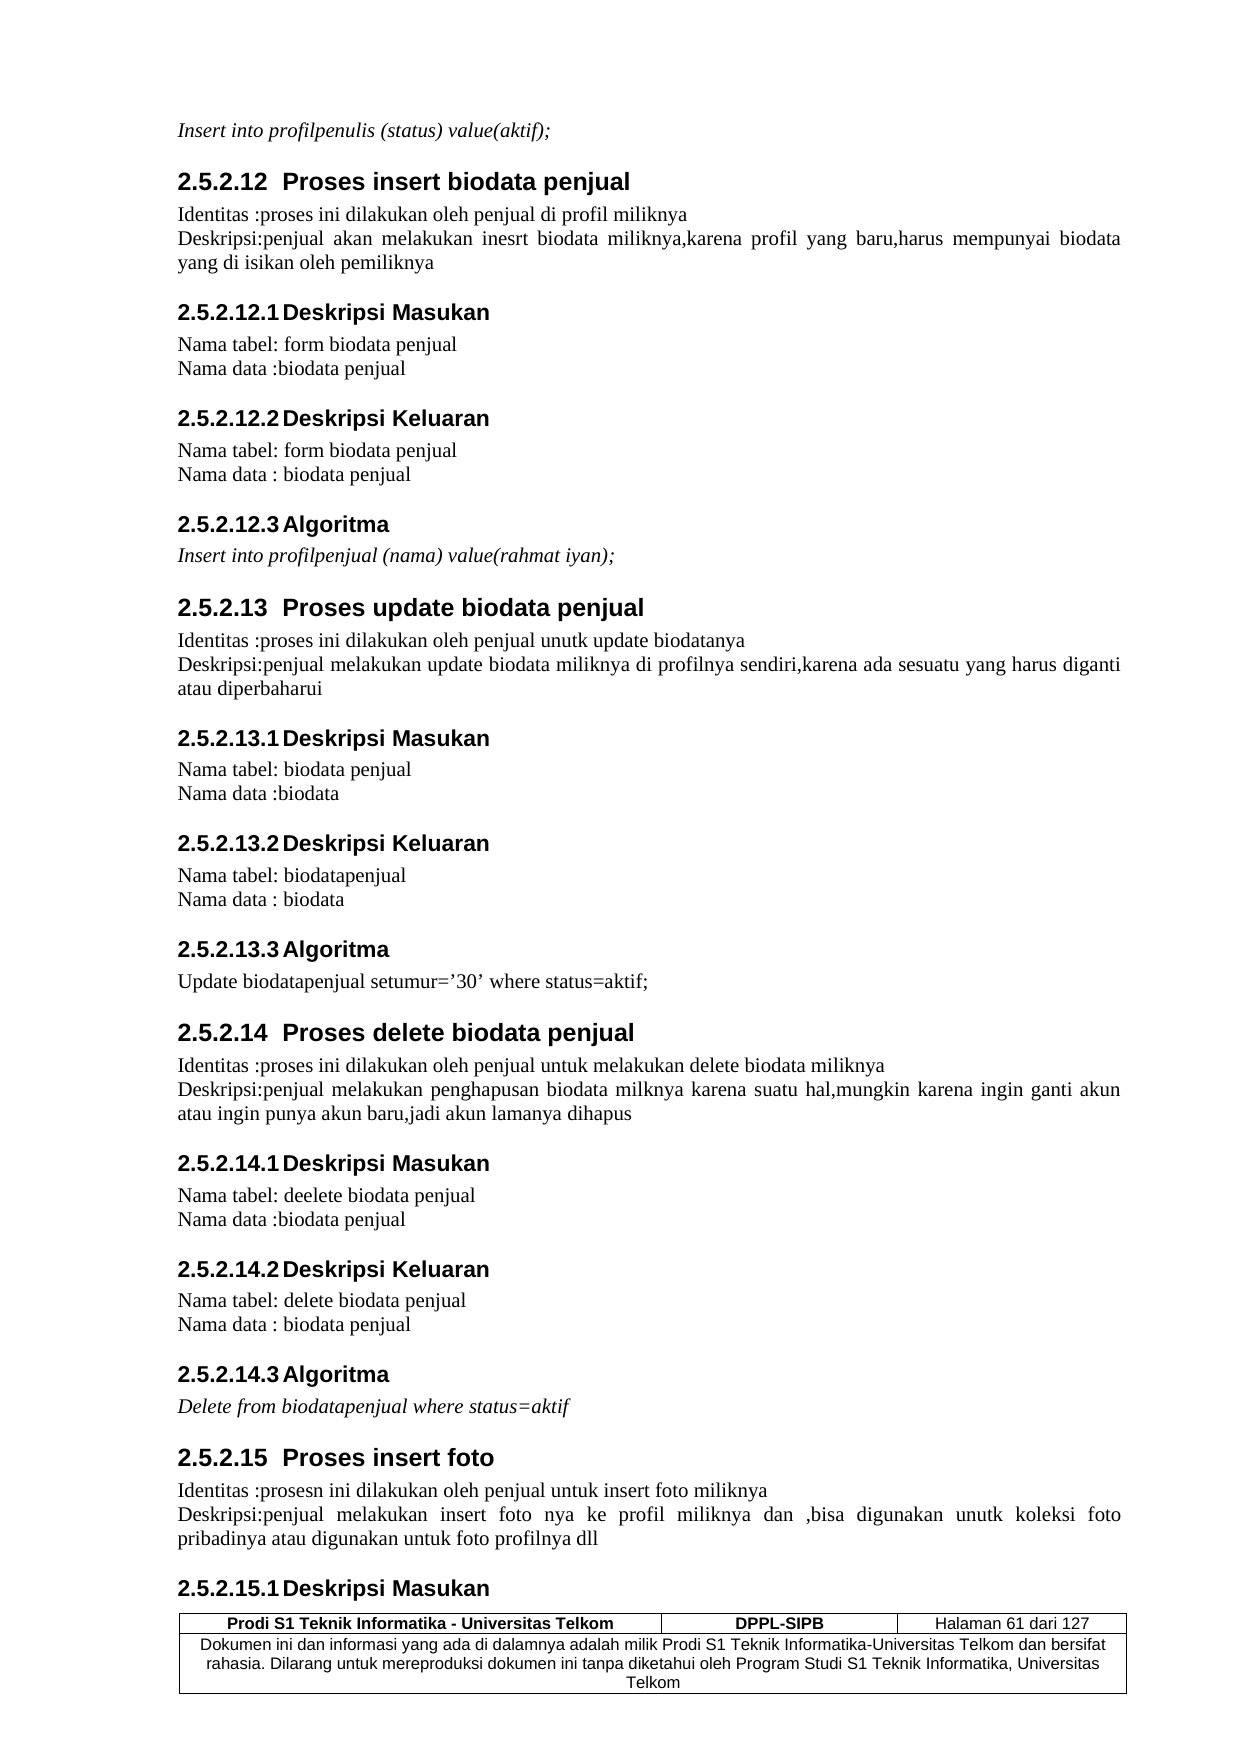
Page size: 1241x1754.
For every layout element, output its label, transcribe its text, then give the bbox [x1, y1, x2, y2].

subtitle Deskripsi Keluaran [177, 405, 1122, 431]
subtitle Deskripsi Masukan [177, 299, 1122, 326]
text Nama data :biodata penjual [177, 1207, 1122, 1231]
subtitle Deskripsi Keluaran [177, 830, 1122, 857]
subtitle Algoritma [177, 511, 1122, 537]
subtitle Proses update biodata penjual [177, 592, 1122, 621]
text Deskripsi:penjual melakukan insert foto nya ke profil miliknya dan ,bisa digunakan unutk koleksi foto pribadinya atau digunakan untuk foto profilnya dll [177, 1502, 1122, 1550]
subtitle Algoritma [177, 1361, 1122, 1388]
text Identitas :proses ini dilakukan oleh penjual untuk melakukan delete biodata miliknya [177, 1053, 1122, 1077]
subtitle Algoritma [177, 936, 1122, 962]
subtitle Deskripsi Masukan [177, 1575, 1122, 1602]
subtitle Deskripsi Masukan [177, 725, 1122, 751]
text Nama tabel: biodata penjual [177, 757, 1122, 781]
text Insert into profilpenulis (status) value(aktif); [177, 118, 1122, 142]
text Delete from biodatapenjual where status=aktif [177, 1394, 1122, 1418]
text Nama data : biodata penjual [177, 1312, 1122, 1336]
text Nama data :biodata [177, 781, 1122, 805]
text Deskripsi:penjual melakukan update biodata miliknya di profilnya sendiri,karena ada sesuatu yang harus diganti atau diperbaharui [177, 652, 1122, 700]
text Identitas :proses ini dilakukan oleh penjual unutk update biodatanya [177, 627, 1122, 652]
text Nama data :biodata penjual [177, 356, 1122, 380]
subtitle Proses insert foto [177, 1443, 1122, 1472]
text Identitas :proses ini dilakukan oleh penjual di profil miliknya [177, 202, 1122, 226]
text Update biodatapenjual setumur=’30’ where status=aktif; [177, 969, 1122, 993]
text Deskripsi:penjual akan melakukan inesrt biodata miliknya,karena profil yang baru,harus mempunyai biodata yang di isikan oleh pemiliknya [177, 226, 1122, 274]
text Nama data : biodata penjual [177, 462, 1122, 486]
text Deskripsi:penjual melakukan penghapusan biodata milknya karena suatu hal,mungkin karena ingin ganti akun atau ingin punya akun baru,jadi akun lamanya dihapus [177, 1077, 1122, 1125]
text Nama tabel: delete biodata penjual [177, 1288, 1122, 1312]
text Insert into profilpenjual (nama) value(rahmat iyan); [177, 543, 1122, 567]
text Nama tabel: deelete biodata penjual [177, 1183, 1122, 1207]
subtitle Deskripsi Masukan [177, 1150, 1122, 1176]
text Nama tabel: form biodata penjual [177, 438, 1122, 462]
text Nama tabel: form biodata penjual [177, 332, 1122, 356]
text Identitas :prosesn ini dilakukan oleh penjual untuk insert foto miliknya [177, 1478, 1122, 1502]
text Nama tabel: biodatapenjual [177, 863, 1122, 887]
subtitle Proses delete biodata penjual [177, 1018, 1122, 1047]
subtitle Deskripsi Keluaran [177, 1256, 1122, 1282]
subtitle Proses insert biodata penjual [177, 167, 1122, 196]
text Nama data : biodata [177, 887, 1122, 911]
